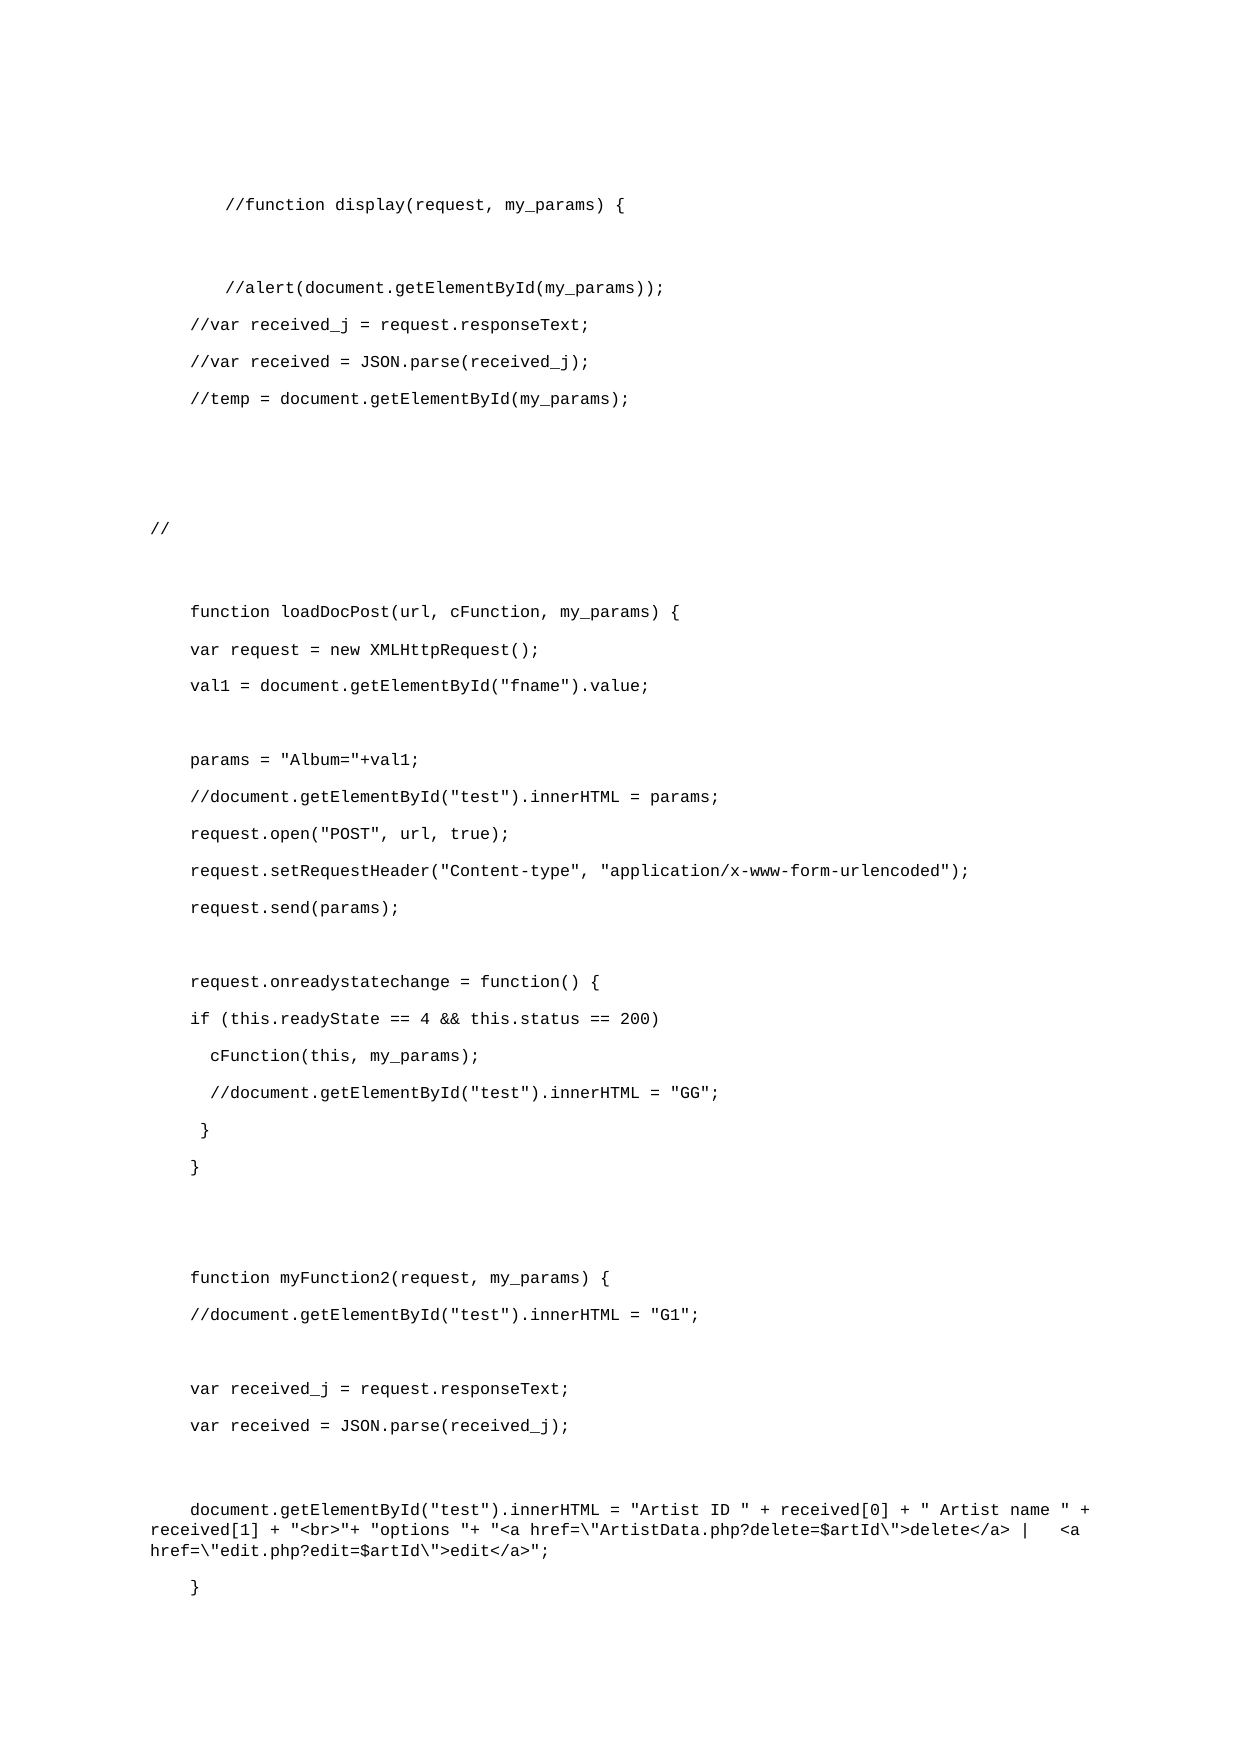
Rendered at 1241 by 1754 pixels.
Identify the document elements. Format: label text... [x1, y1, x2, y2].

text request.setRequestHeader("Content-type", "application/x-www-form-urlencoded"); [150, 863, 1090, 882]
text //temp = document.getElementById(my_params); [150, 391, 1090, 410]
text request.open("POST", url, true); [150, 826, 1090, 845]
text document.getElementById("test").innerHTML = "Artist ID " + received[0] + " Artist name " + received[1] + "<br>"+ "options "+ "<a href=\"ArtistData.php?delete=$artId\">delete</a> | <a href=\"edit.php?edit=$artId\">edit</a>"; [150, 1501, 1090, 1561]
text params = "Album="+val1; [150, 752, 1090, 771]
text //alert(document.getElementById(my_params)); [150, 280, 1090, 299]
text //document.getElementById("test").innerHTML = params; [150, 789, 1090, 808]
text //document.getElementById("test").innerHTML = "G1"; [150, 1307, 1090, 1326]
text //var received_j = request.responseText; [150, 317, 1090, 336]
text //document.getElementById("test").innerHTML = "GG"; [150, 1085, 1090, 1104]
text if (this.readyState == 4 && this.status == 200) [150, 1011, 1090, 1030]
text //var received = JSON.parse(received_j); [150, 354, 1090, 373]
text function myFunction2(request, my_params) { [150, 1270, 1090, 1288]
text val1 = document.getElementById("fname").value; [150, 678, 1090, 697]
text } [150, 1122, 1090, 1141]
text cFunction(this, my_params); [150, 1048, 1090, 1067]
text } [150, 1159, 1090, 1178]
text var received = JSON.parse(received_j); [150, 1418, 1090, 1436]
text } [150, 1579, 1090, 1598]
text // [150, 520, 1090, 539]
text request.onreadystatechange = function() { [150, 974, 1090, 993]
text var received_j = request.responseText; [150, 1381, 1090, 1399]
text request.send(params); [150, 900, 1090, 919]
text //function display(request, my_params) { [150, 196, 1090, 215]
text function loadDocPost(url, cFunction, my_params) { [150, 604, 1090, 623]
text var request = new XMLHttpRequest(); [150, 641, 1090, 660]
